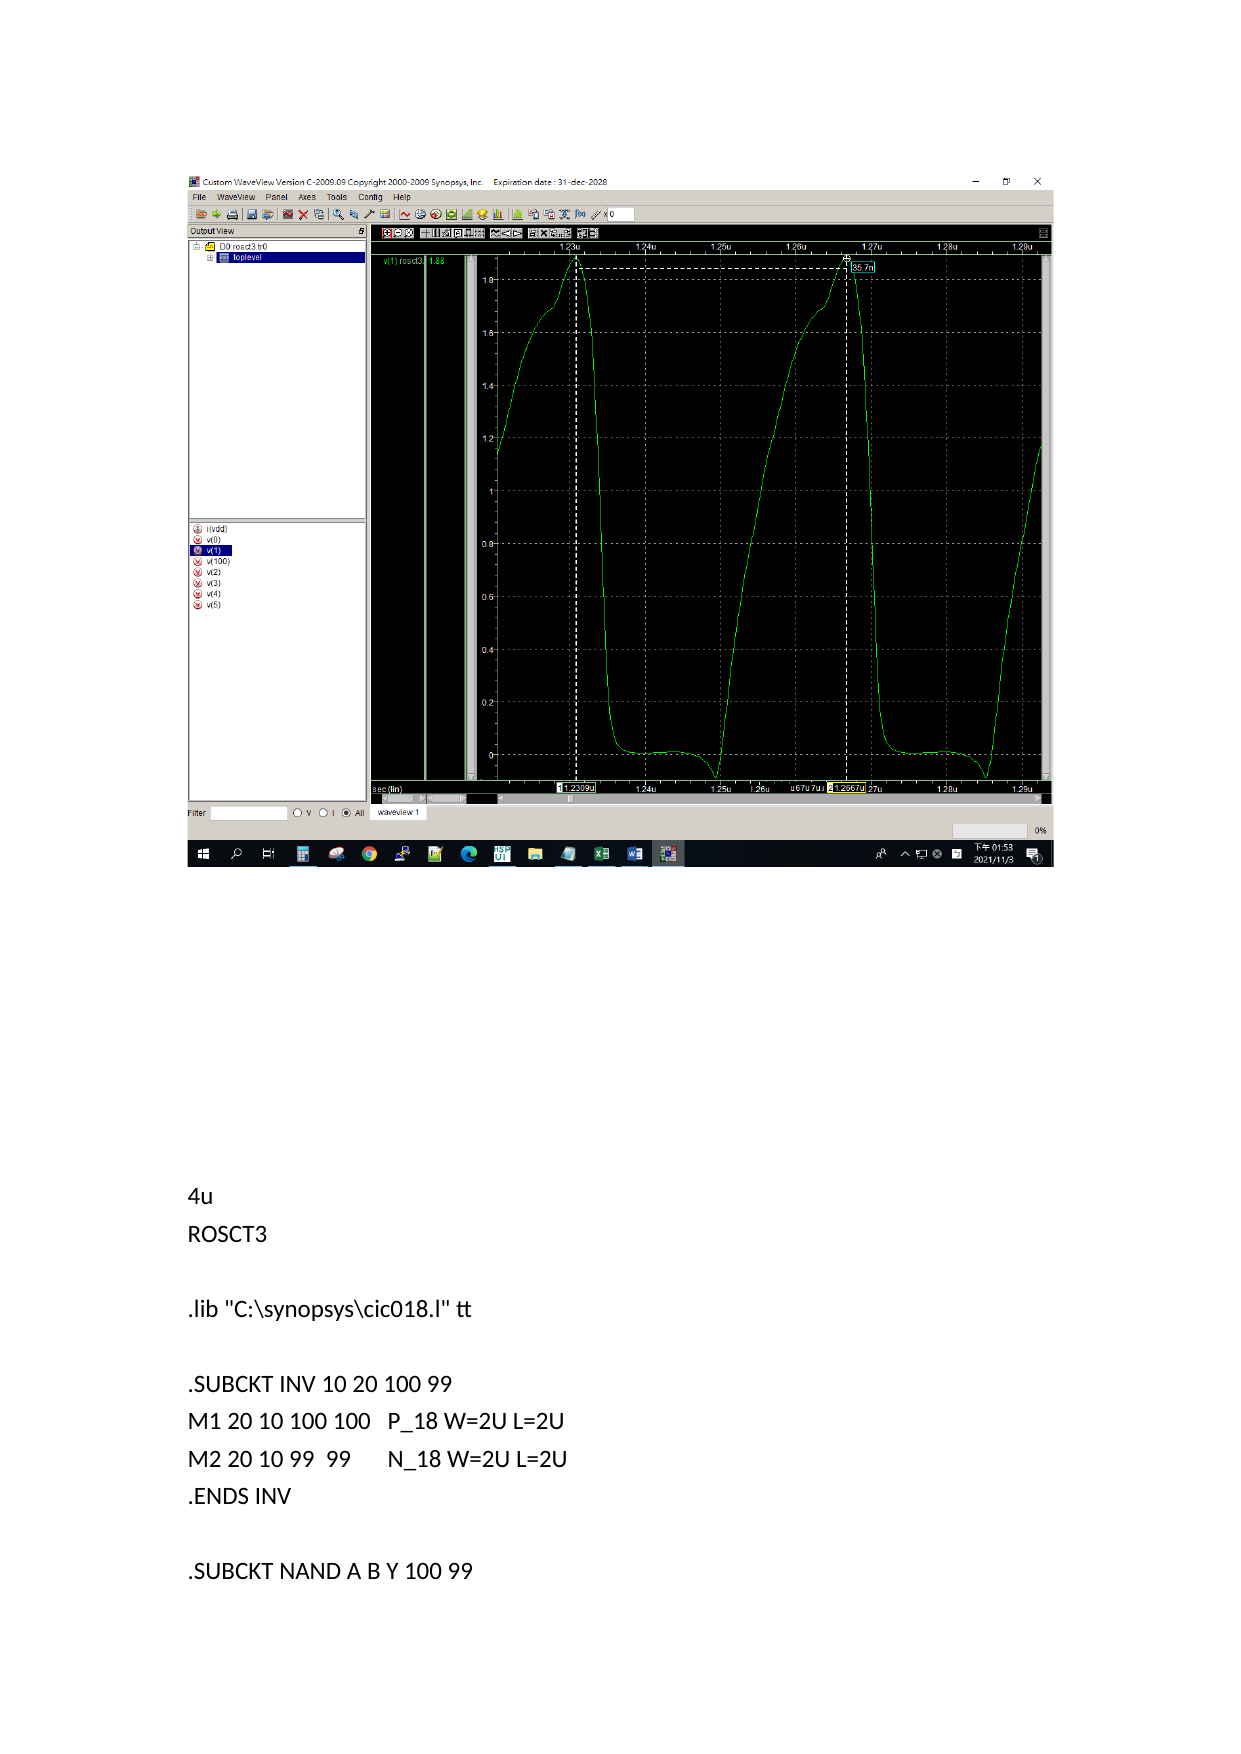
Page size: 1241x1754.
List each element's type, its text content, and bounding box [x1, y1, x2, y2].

text ROSCT3 [187, 1214, 1053, 1252]
picture [187, 174, 1054, 867]
text .ENDS INV [187, 1477, 1053, 1514]
text .SUBCKT INV 10 20 100 99 [187, 1364, 1053, 1402]
text .lib "C:\synopsys\cic018.l" tt [187, 1289, 1053, 1327]
text M2 20 10 99 99 N_18 W=2U L=2U [187, 1439, 1053, 1477]
text M1 20 10 100 100 P_18 W=2U L=2U [187, 1402, 1053, 1439]
text .SUBCKT NAND A B Y 100 99 [187, 1552, 1053, 1589]
text 4u [187, 1177, 1053, 1214]
